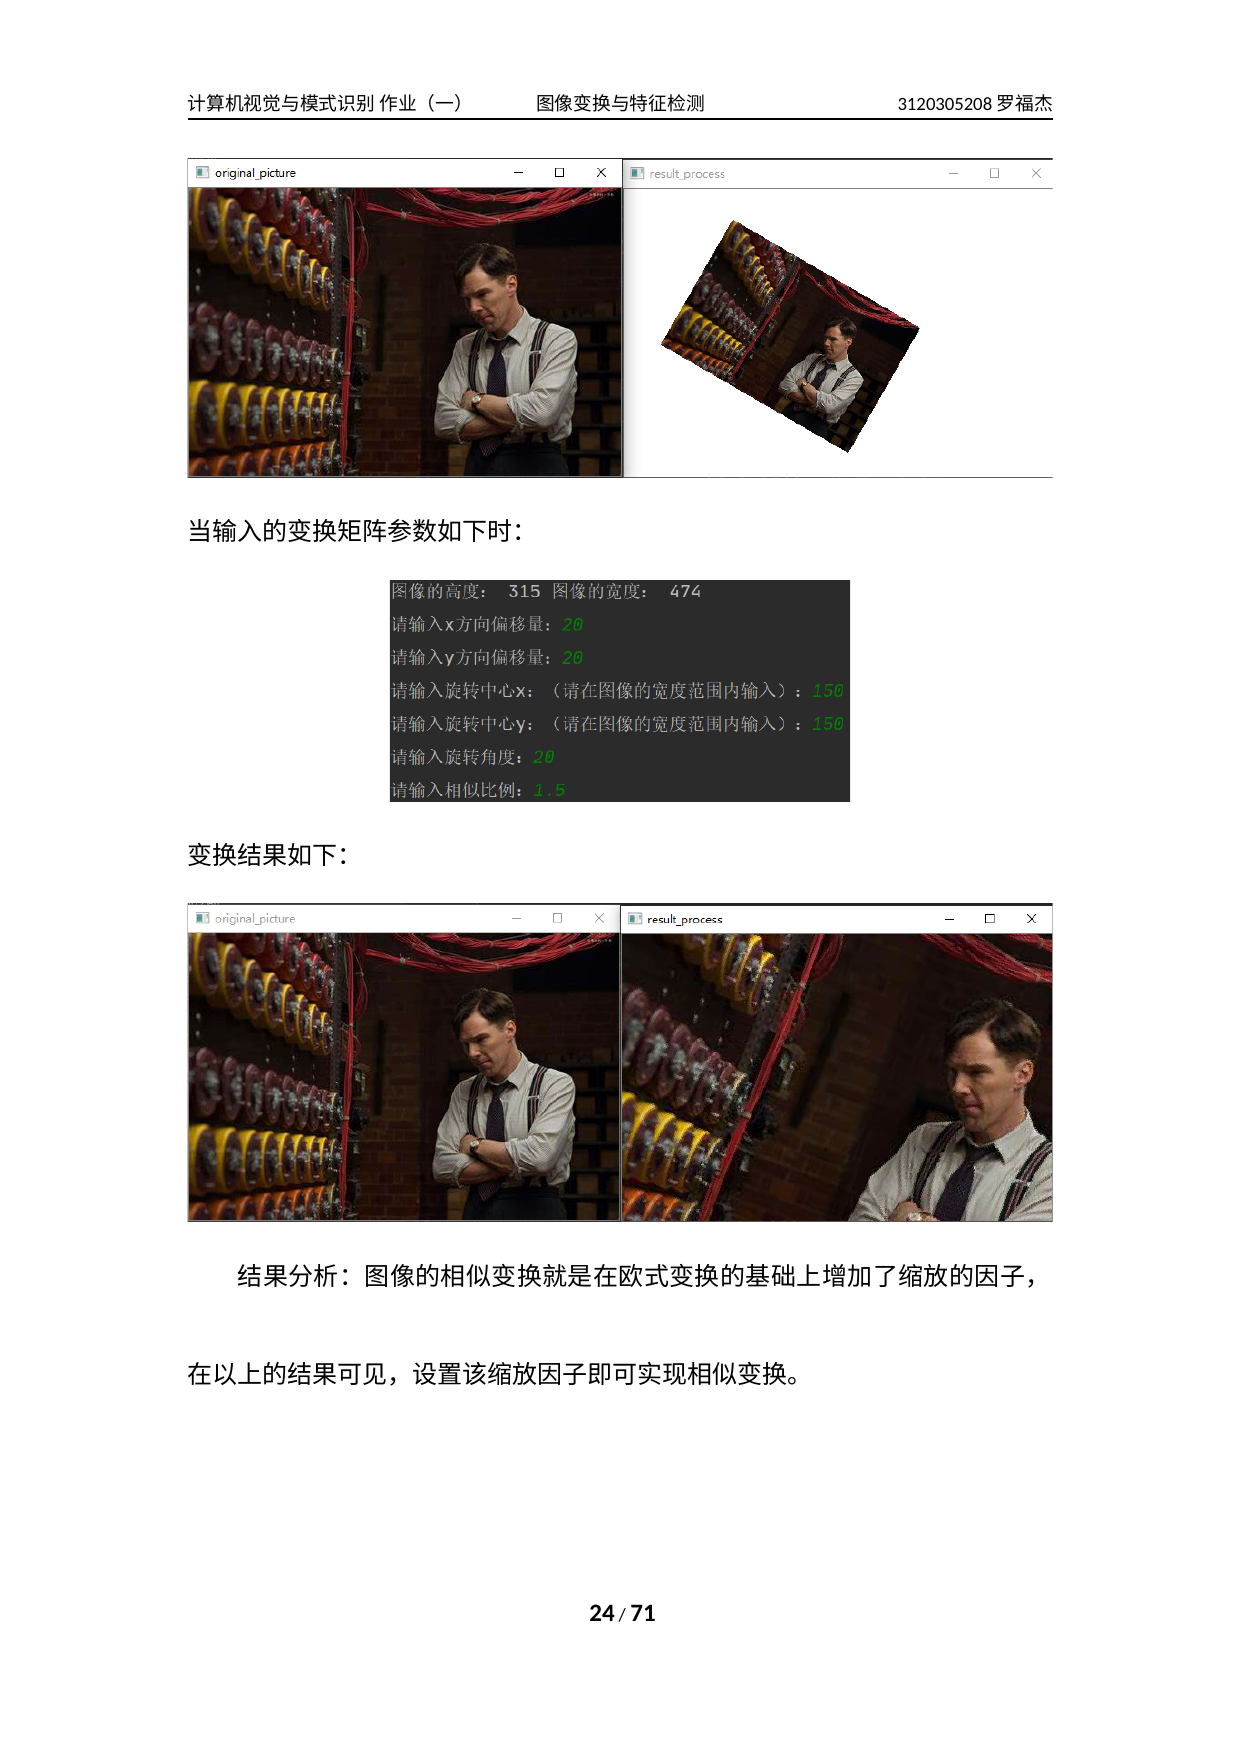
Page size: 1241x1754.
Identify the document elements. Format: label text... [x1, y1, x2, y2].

text 当输入的变换矩阵参数如下时： [187, 497, 1053, 562]
picture [187, 158, 1053, 478]
text 结果分析：图像的相似变换就是在欧式变换的基础上增加了缩放的因子，在以上的结果可见，设置该缩放因子即可实现相似变换。 [187, 1242, 1053, 1405]
picture [187, 903, 1053, 1222]
text 变换结果如下： [187, 821, 1053, 886]
picture [389, 580, 851, 802]
